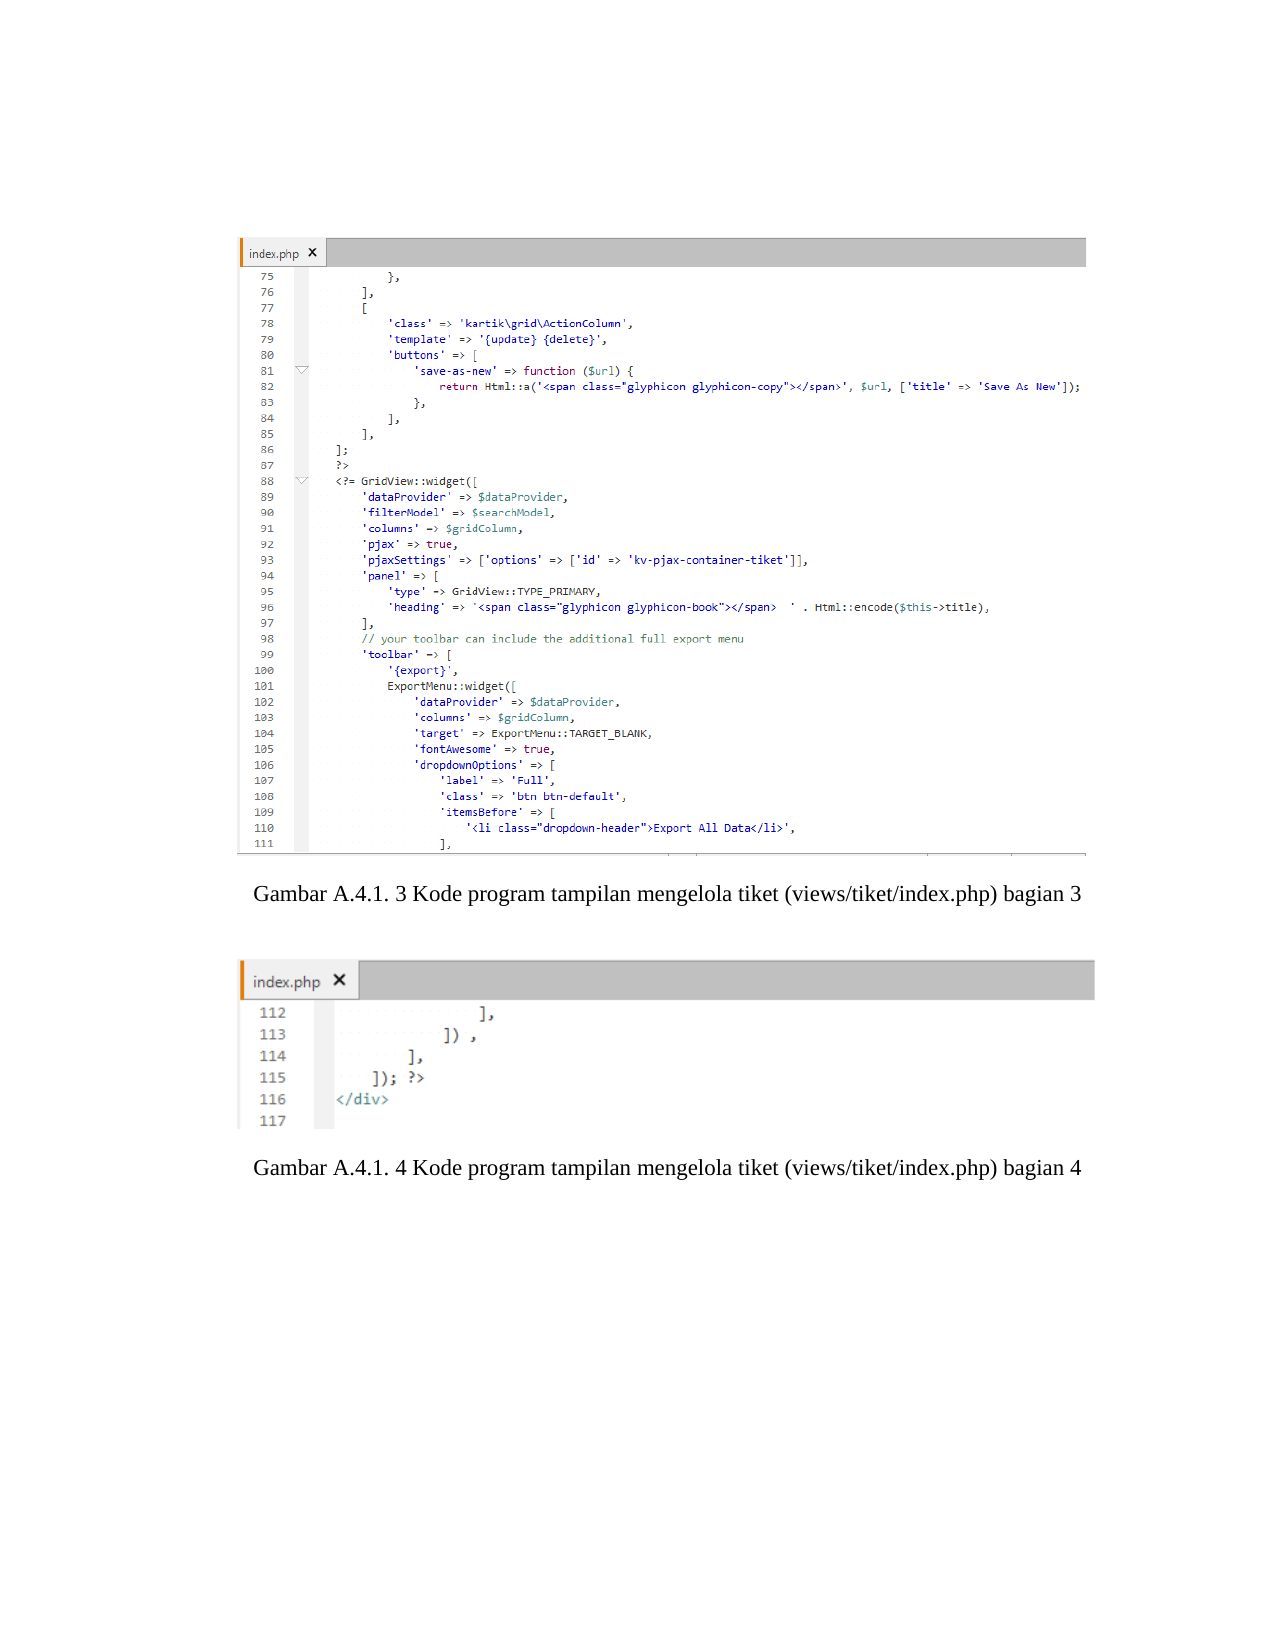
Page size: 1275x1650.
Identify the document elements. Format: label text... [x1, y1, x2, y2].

picture [237, 237, 1087, 856]
picture [237, 959, 1095, 1129]
text Gambar A.4.1. 3 Kode program tampilan mengelola tiket (views/tiket/index.php) bagian 3 [237, 880, 1098, 907]
text Gambar A.4.1. 4 Kode program tampilan mengelola tiket (views/tiket/index.php) bagian 4 [237, 1154, 1098, 1180]
